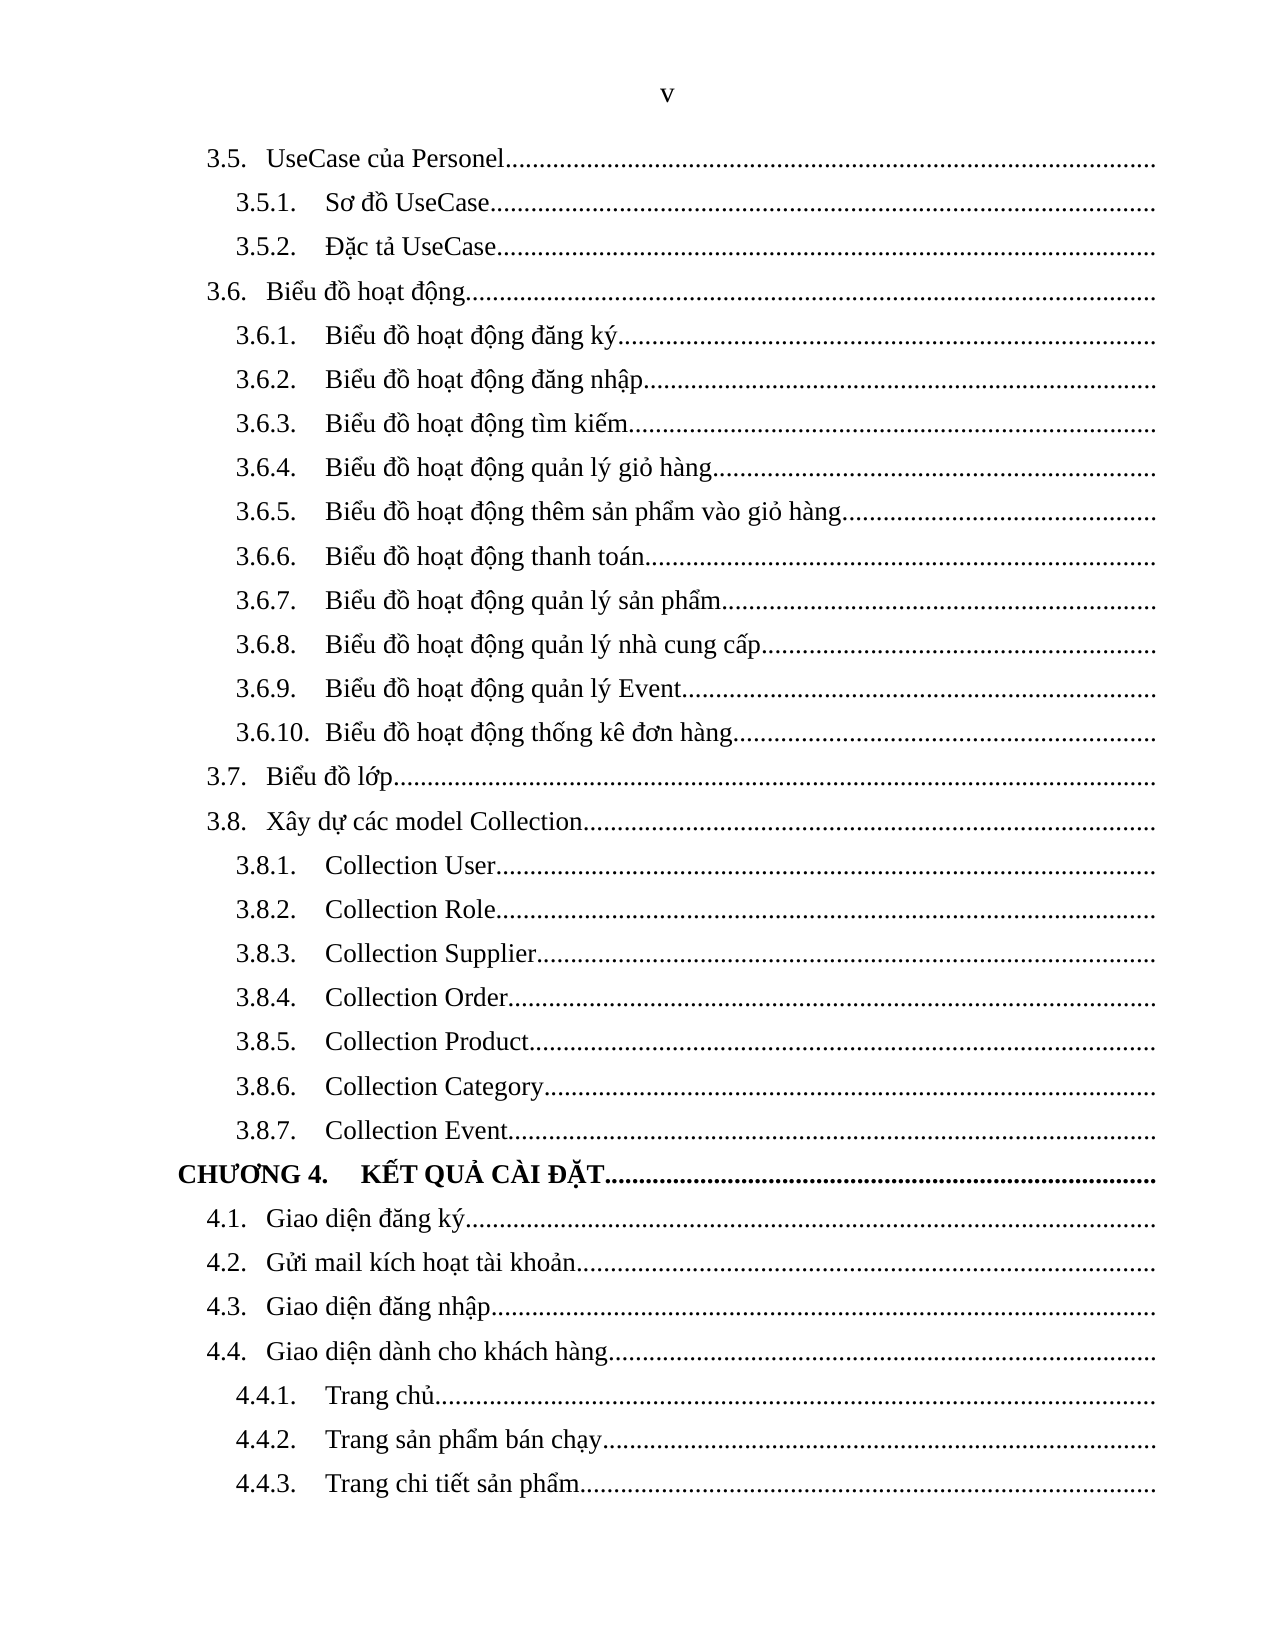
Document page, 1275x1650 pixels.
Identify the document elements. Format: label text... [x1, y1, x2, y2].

text 3.7. Biểu đồ lớp 62 [206, 760, 1157, 792]
text 3.6.10. Biểu đồ hoạt động thống kê đơn hàng 61 [236, 716, 1157, 747]
text 3.6.1. Biểu đồ hoạt động đăng ký 53 [236, 319, 1157, 350]
text 3.6.7. Biểu đồ hoạt động quản lý sản phẩm 58 [236, 584, 1157, 615]
text 3.8.6. Collection Category 64 [236, 1069, 1157, 1101]
text 3.6.2. Biểu đồ hoạt động đăng nhập 54 [236, 363, 1157, 394]
text 3.8.5. Collection Product 64 [236, 1025, 1157, 1057]
text 4.1. Giao diện đăng ký 66 [206, 1202, 1157, 1233]
text 3.8. Xây dự các model Collection 62 [206, 804, 1157, 836]
text 4.4.1. Trang chủ 67 [236, 1379, 1157, 1410]
text 3.5.2. Đặc tả UseCase 51 [236, 230, 1157, 262]
text 4.4.2. Trang sản phẩm bán chạy 68 [236, 1423, 1157, 1454]
text 4.4. Giao diện dành cho khách hàng 67 [206, 1334, 1157, 1366]
text 3.5. UseCase của Personel 51 [206, 142, 1157, 173]
text 3.8.4. Collection Order 63 [236, 981, 1157, 1012]
text CHƯƠNG 4. KẾT QUẢ CÀI ĐẶT 66 [177, 1158, 1157, 1189]
text 3.8.2. Collection Role 63 [236, 893, 1157, 924]
text 3.6.6. Biểu đồ hoạt động thanh toán 57 [236, 539, 1157, 571]
text 4.2. Gửi mail kích hoạt tài khoản 66 [206, 1246, 1157, 1277]
text 3.5.1. Sơ đồ UseCase 51 [236, 186, 1157, 217]
text 3.6. Biểu đồ hoạt động 53 [206, 274, 1157, 306]
text 3.8.7. Collection Event 65 [236, 1114, 1157, 1145]
text 4.3. Giao diện đăng nhập 67 [206, 1290, 1157, 1322]
text 3.6.9. Biểu đồ hoạt động quản lý Event 60 [236, 672, 1157, 703]
text 4.4.3. Trang chi tiết sản phẩm 68 [236, 1467, 1157, 1498]
text 3.8.3. Collection Supplier 63 [236, 937, 1157, 968]
text 3.6.5. Biểu đồ hoạt động thêm sản phẩm vào giỏ hàng 56 [236, 495, 1157, 527]
text 3.8.1. Collection User 62 [236, 849, 1157, 880]
text 3.6.8. Biểu đồ hoạt động quản lý nhà cung cấp 59 [236, 628, 1157, 659]
text 3.6.4. Biểu đồ hoạt động quản lý giỏ hàng 55 [236, 451, 1157, 482]
text 3.6.3. Biểu đồ hoạt động tìm kiếm 54 [236, 407, 1157, 438]
